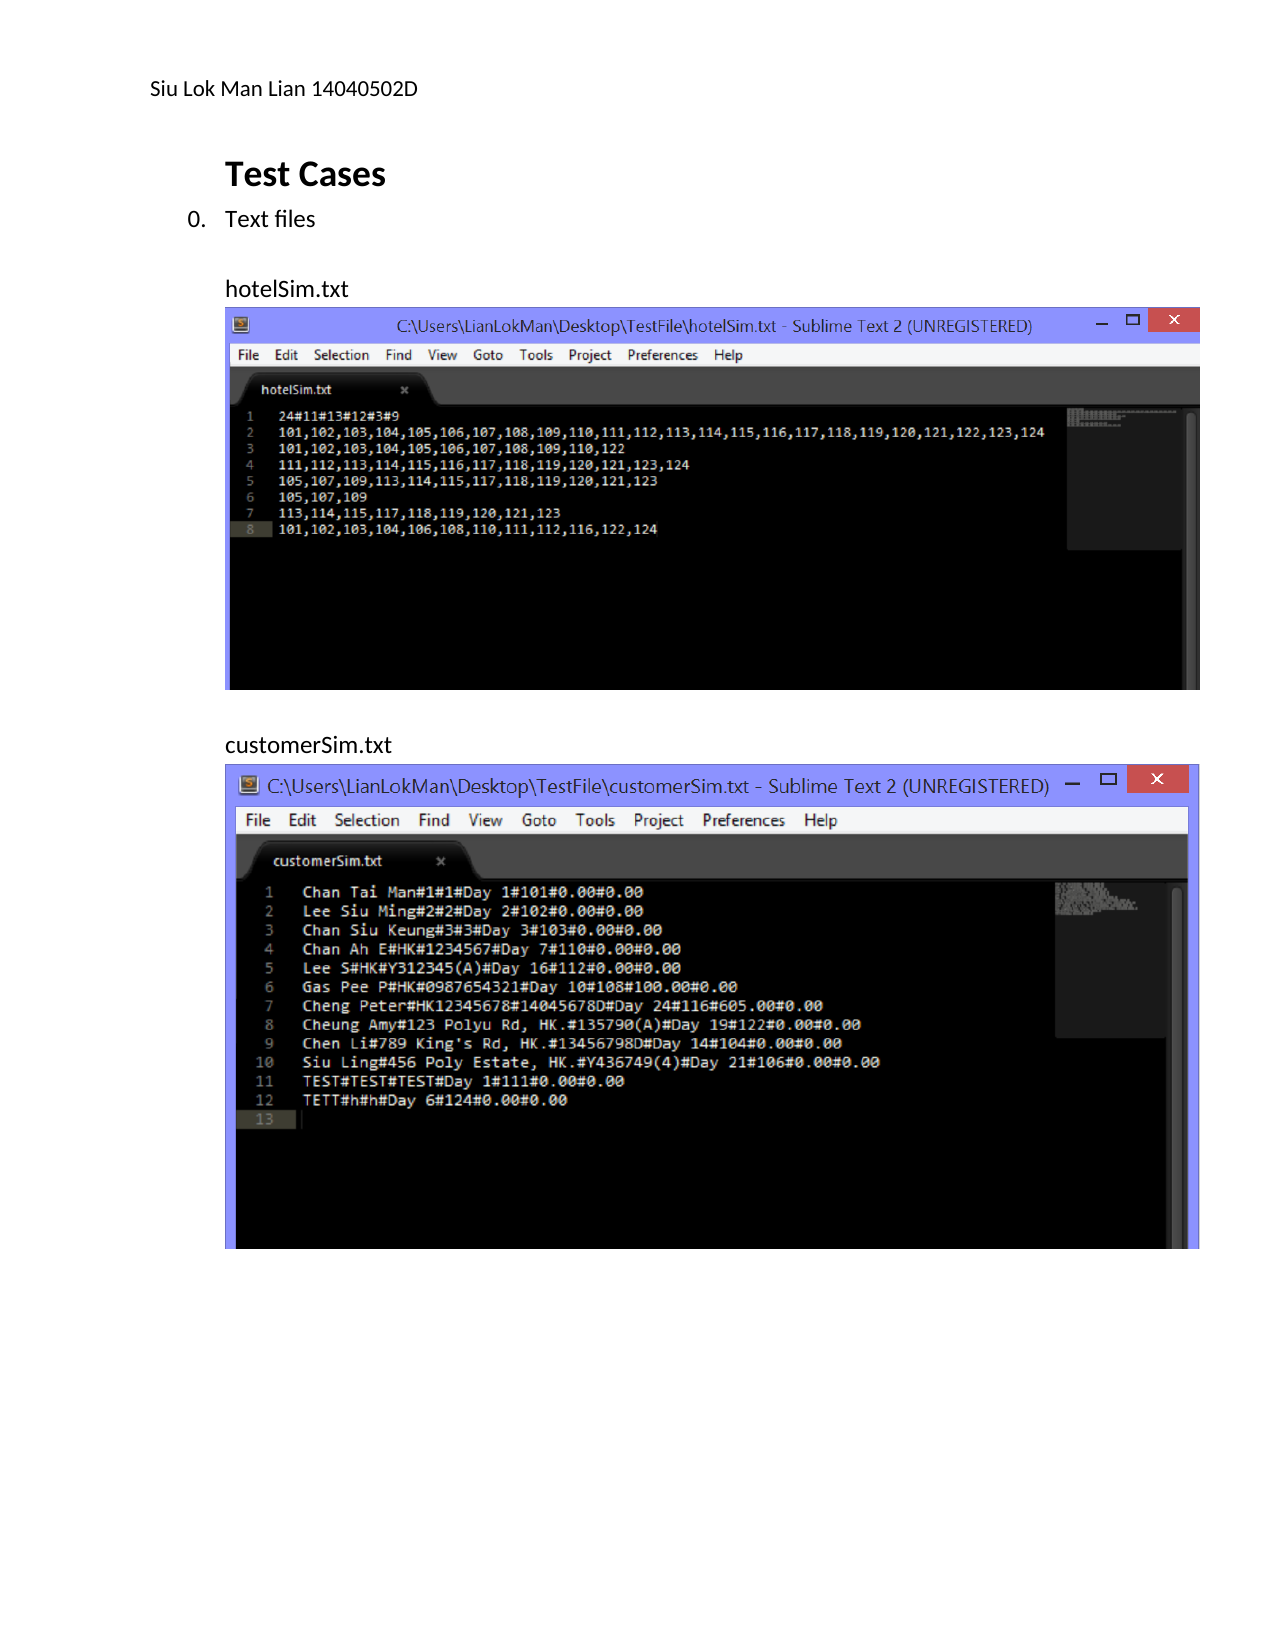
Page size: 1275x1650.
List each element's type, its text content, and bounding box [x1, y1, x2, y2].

picture [225, 764, 1200, 1249]
list hotelSim.txt [225, 273, 1125, 303]
picture [225, 307, 1200, 690]
list Test Cases [187, 150, 1125, 196]
list Text files [187, 203, 1125, 233]
list customerSim.txt [225, 729, 1125, 760]
